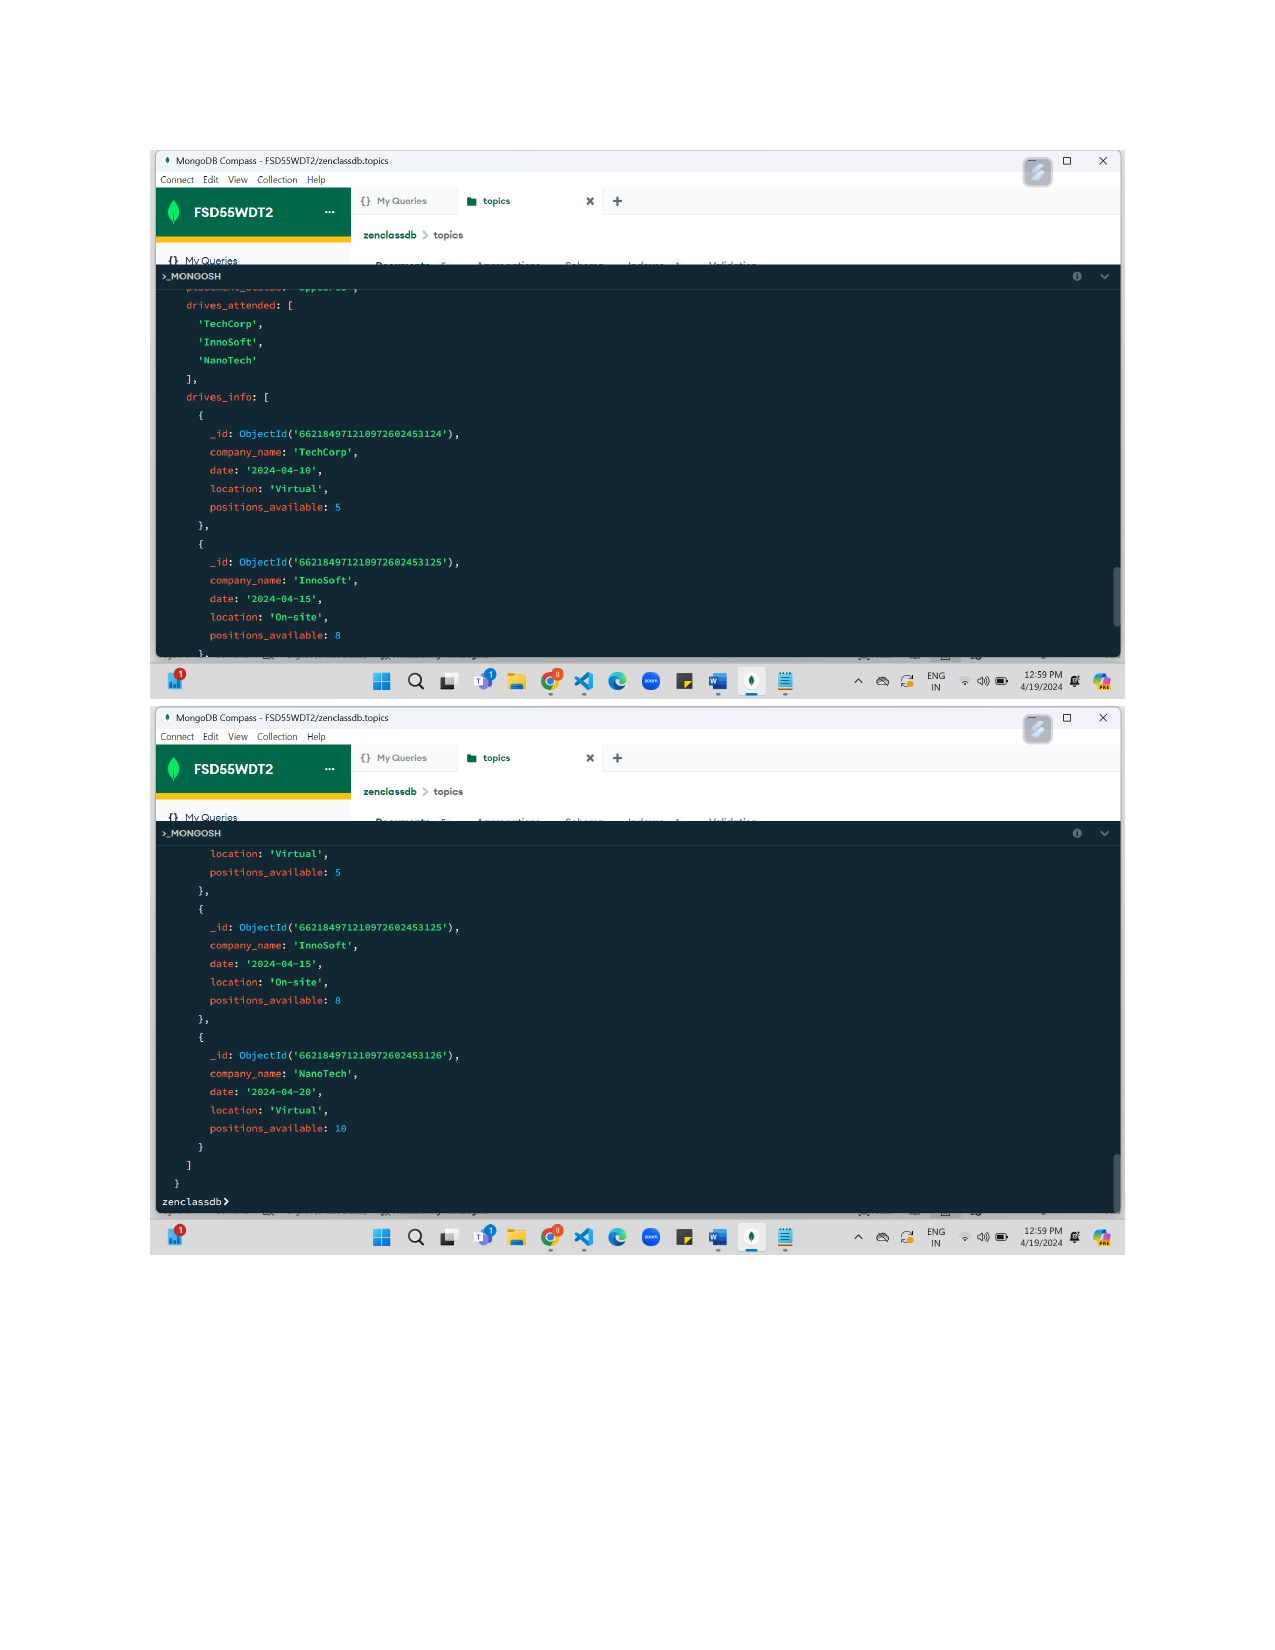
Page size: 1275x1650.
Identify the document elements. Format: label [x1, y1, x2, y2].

picture [150, 150, 1125, 699]
picture [150, 706, 1125, 1255]
